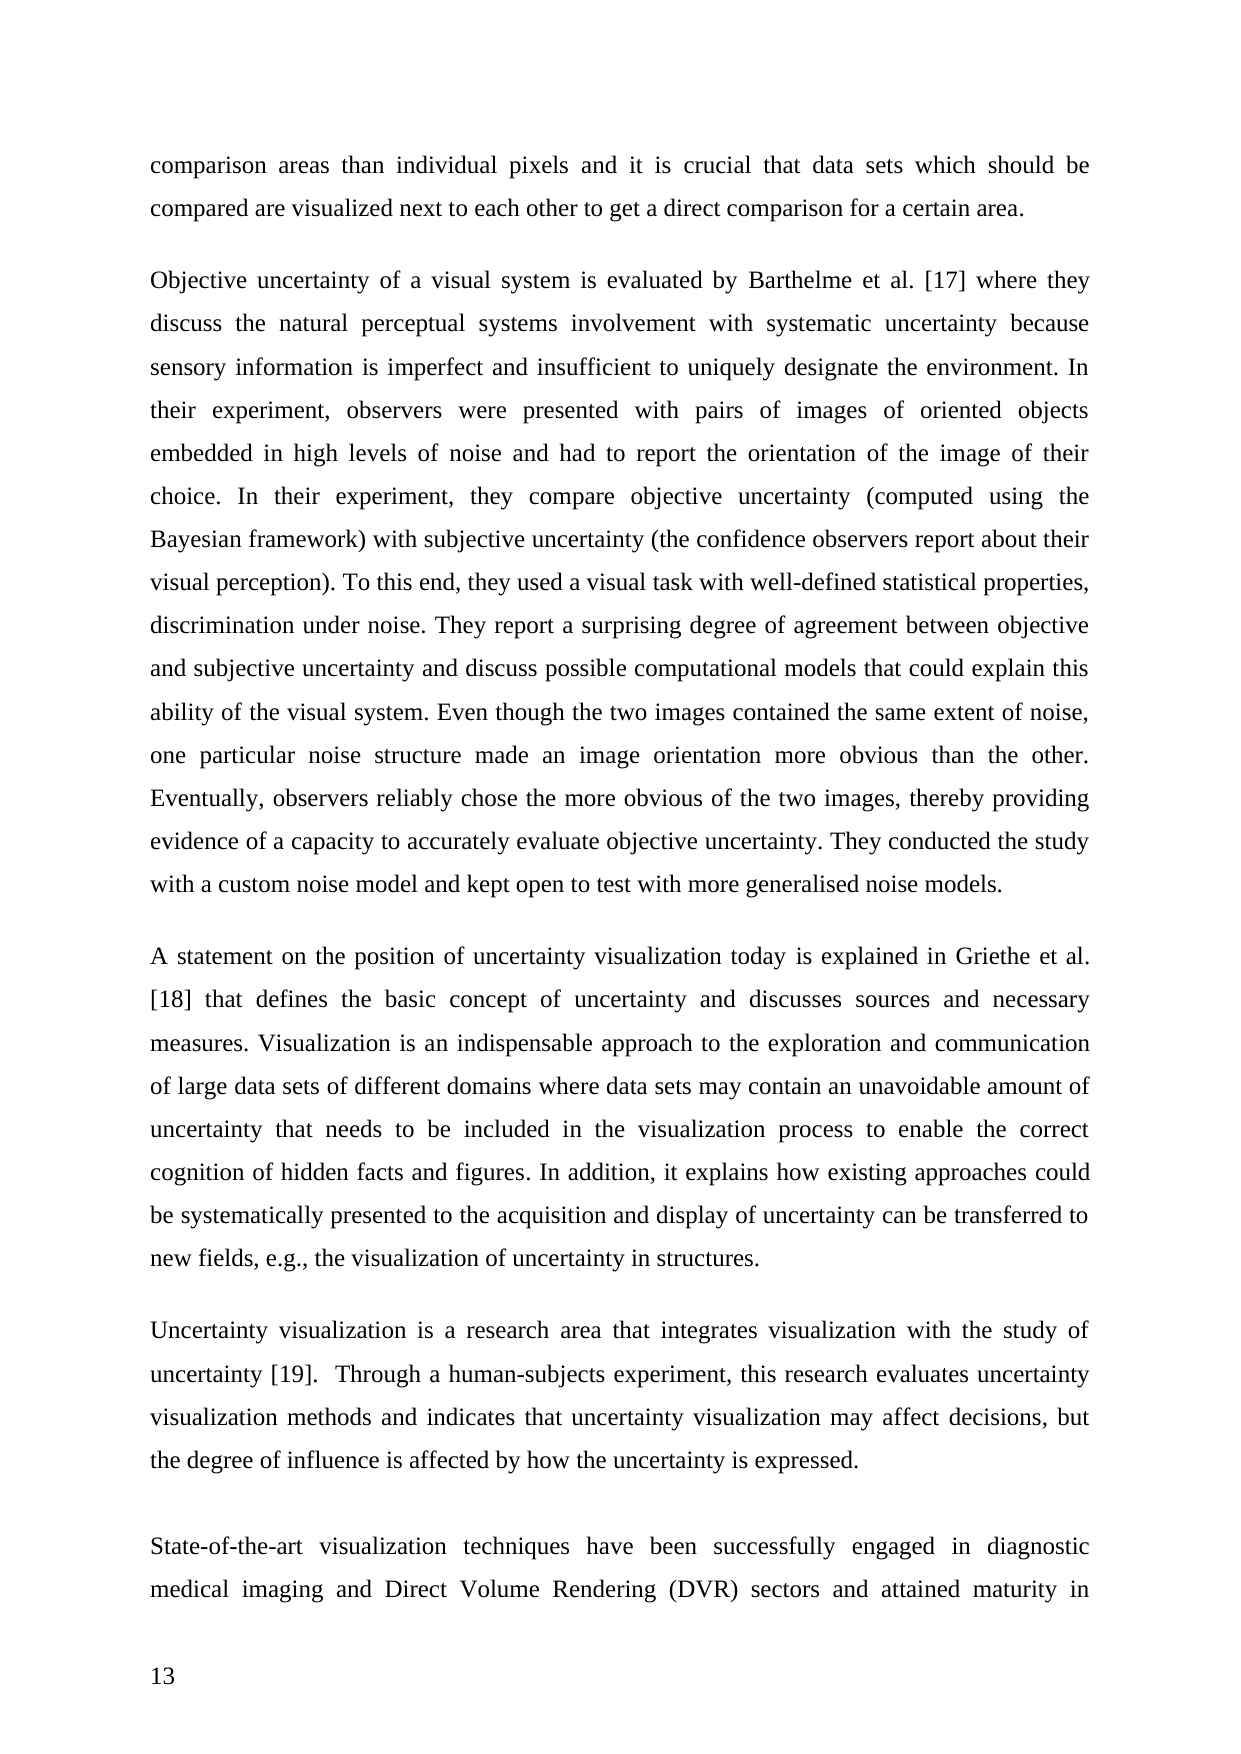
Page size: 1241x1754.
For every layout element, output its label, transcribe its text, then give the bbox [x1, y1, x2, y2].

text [150, 1531, 1090, 1603]
text A statement on the position of uncertainty visualization today is explained in Griethe et al. [18] that defines the basic concept of uncertainty and discusses sources and necessary measures. Visualization is an indispensable approach to the exploration and communication of large data sets of different domains where data sets may contain an unavoidable amount of uncertainty that needs to be included in the visualization process to enable the correct cognition of hidden facts and figures. In addition, it explains how existing approaches could be systematically presented to the acquisition and display of uncertainty can be transferred to new fields, e.g., the visualization of uncertainty in structures. [150, 941, 1090, 1272]
text Uncertainty visualization is a research area that integrates visualization with the study of uncertainty [19]. Through a human-subjects experiment, this research evaluates uncertainty visualization methods and indicates that uncertainty visualization may affect decisions, but the degree of influence is affected by how the uncertainty is expressed. [150, 1316, 1090, 1474]
text Objective uncertainty of a visual system is evaluated by Barthelme et al. [17] where they discuss the natural perceptual systems involvement with systematic uncertainty because sensory information is imperfect and insufficient to uniquely designate the environment. In their experiment, observers were presented with pairs of images of oriented objects embedded in high levels of noise and had to report the orientation of the image of their choice. In their experiment, they compare objective uncertainty (computed using the Bayesian framework) with subjective uncertainty (the confidence observers report about their visual perception). To this end, they used a visual task with well-defined statistical properties, discrimination under noise. They report a surprising degree of agreement between objective and subjective uncertainty and discuss possible computational models that could explain this ability of the visual system. Even though the two images contained the same extent of noise, one particular noise structure made an image orientation more obvious than the other. Eventually, observers reliably chose the more obvious of the two images, thereby providing evidence of a capacity to accurately evaluate objective uncertainty. They conducted the study with a custom noise model and kept open to test with more generalised noise models. [150, 265, 1090, 898]
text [150, 150, 1090, 222]
